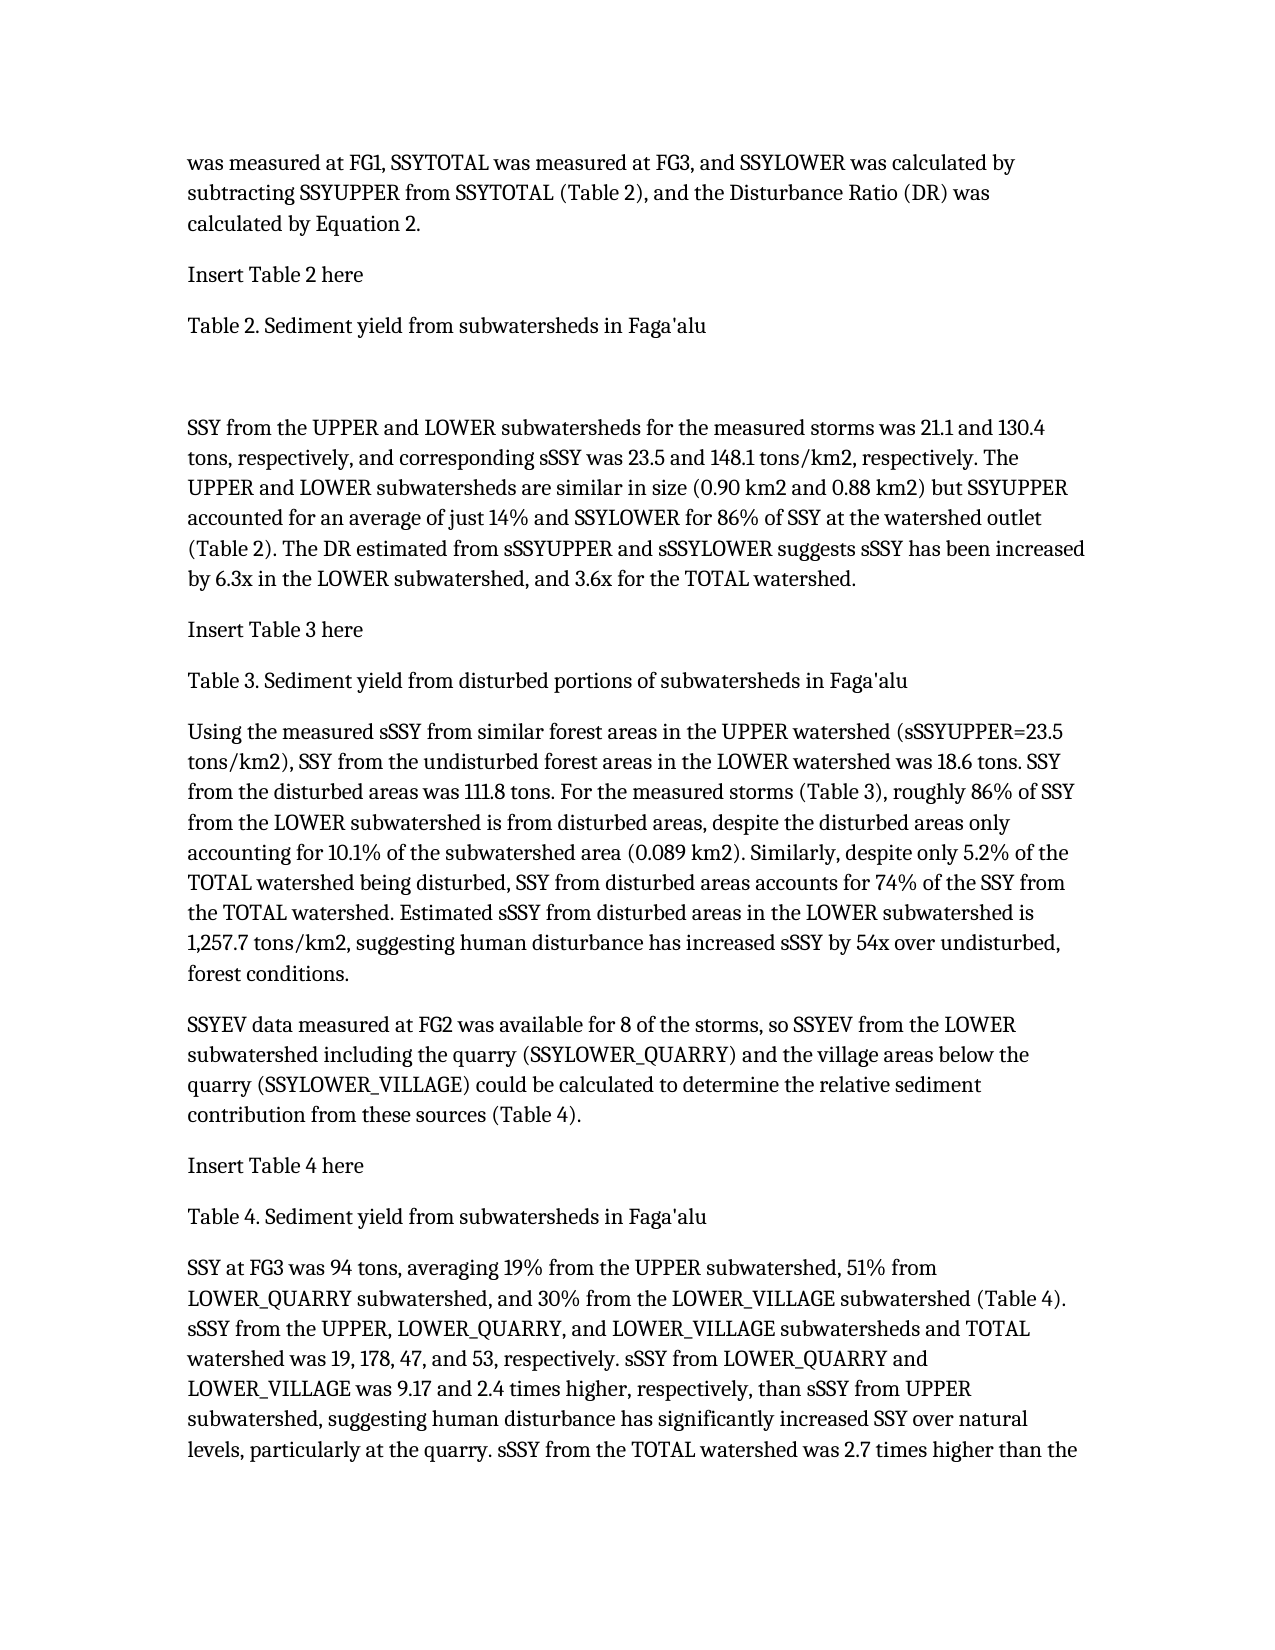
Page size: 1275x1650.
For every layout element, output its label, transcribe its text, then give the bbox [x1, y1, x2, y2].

text Table 3. Sediment yield from disturbed portions of subwatersheds in Faga'alu [187, 668, 1087, 694]
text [187, 1255, 1087, 1463]
text Table 4. Sediment yield from subwatersheds in Faga'alu [187, 1204, 1087, 1231]
text SSYEV data measured at FG2 was available for 8 of the storms, so SSYEV from the LOWER subwatershed including the quarry (SSYLOWER_QUARRY) and the village areas below the quarry (SSYLOWER_VILLAGE) could be calculated to determine the relative sediment contribution from these sources (Table 4). [187, 1011, 1087, 1128]
text Insert Table 2 here [187, 261, 1087, 288]
text Insert Table 4 here [187, 1153, 1087, 1179]
text Table 2. Sediment yield from subwatersheds in Faga'alu [187, 312, 1087, 339]
text Insert Table 3 here [187, 617, 1087, 643]
text Using the measured sSSY from similar forest areas in the UPPER watershed (sSSYUPPER=23.5 tons/km2), SSY from the undisturbed forest areas in the LOWER watershed was 18.6 tons. SSY from the disturbed areas was 111.8 tons. For the measured storms (Table 3), roughly 86% of SSY from the LOWER subwatershed is from disturbed areas, despite the disturbed areas only accounting for 10.1% of the subwatershed area (0.089 km2). Similarly, despite only 5.2% of the TOTAL watershed being disturbed, SSY from disturbed areas accounts for 74% of the SSY from the TOTAL watershed. Estimated sSSY from disturbed areas in the LOWER subwatershed is 1,257.7 tons/km2, suggesting human disturbance has increased sSSY by 54x over undisturbed, forest conditions. [187, 719, 1087, 987]
text SSY from the UPPER and LOWER subwatersheds for the measured storms was 21.1 and 130.4 tons, respectively, and corresponding sSSY was 23.5 and 148.1 tons/km2, respectively. The UPPER and LOWER subwatersheds are similar in size (0.90 km2 and 0.88 km2) but SSYUPPER accounted for an average of just 14% and SSYLOWER for 86% of SSY at the watershed outlet (Table 2). The DR estimated from sSSYUPPER and sSSYLOWER suggests sSSY has been increased by 6.3x in the LOWER subwatershed, and 3.6x for the TOTAL watershed. [187, 414, 1087, 592]
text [187, 150, 1087, 237]
